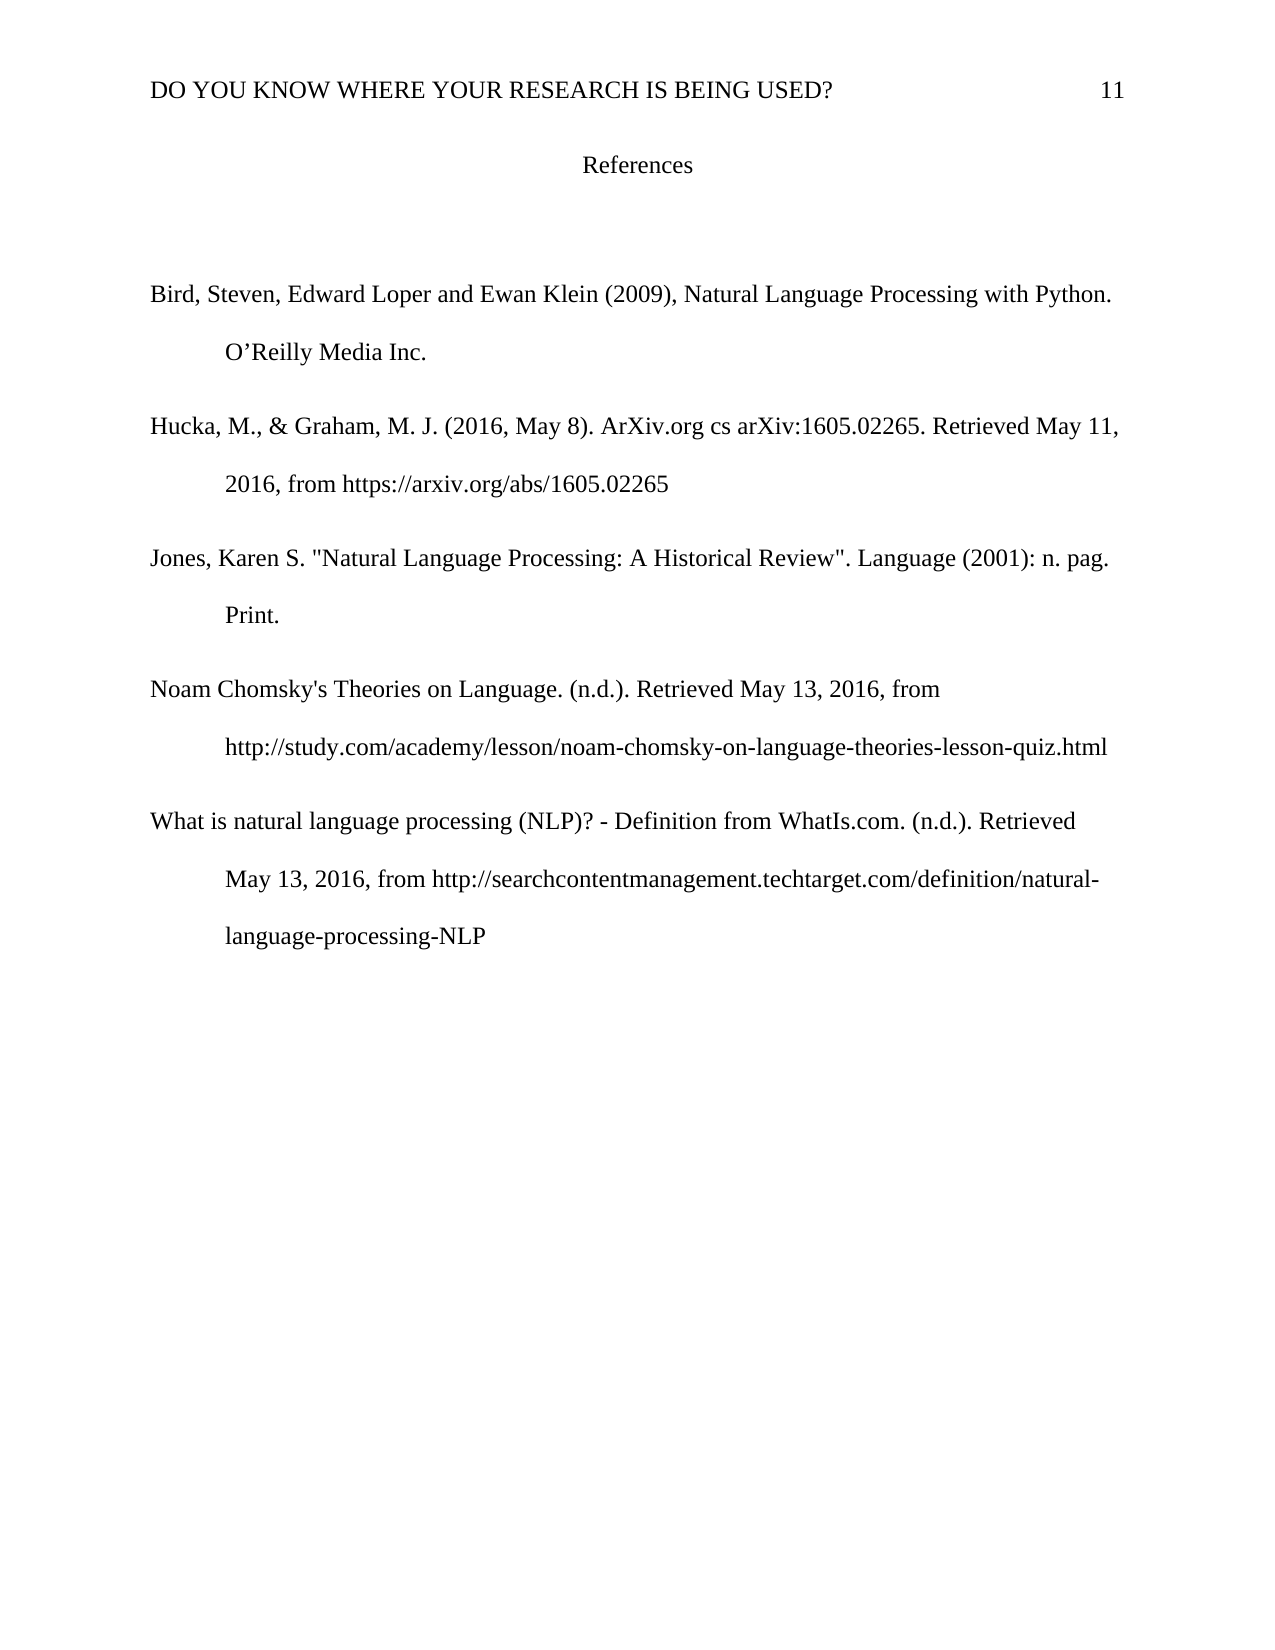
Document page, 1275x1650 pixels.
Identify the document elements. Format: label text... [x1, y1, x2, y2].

text Noam Chomsky's Theories on Language. (n.d.). Retrieved May 13, 2016, from http://study.com/academy/lesson/noam-chomsky-on-language-theories-lesson-quiz.html [150, 674, 1125, 761]
text What is natural language processing (NLP)? - Definition from WhatIs.com. (n.d.). Retrieved May 13, 2016, from http://searchcontentmanagement.techtarget.com/definition/natural-language-processing-NLP [150, 806, 1125, 950]
text References [150, 150, 1125, 235]
text Bird, Steven, Edward Loper and Ewan Klein (2009), Natural Language Processing with Python. O’Reilly Media Inc. [150, 279, 1125, 366]
text Hucka, M., & Graham, M. J. (2016, May 8). ArXiv.org cs arXiv:1605.02265. Retrieved May 11, 2016, from https://arxiv.org/abs/1605.02265 [150, 411, 1125, 497]
text Jones, Karen S. "Natural Language Processing: A Historical Review". Language (2001): n. pag. Print. [150, 543, 1125, 629]
